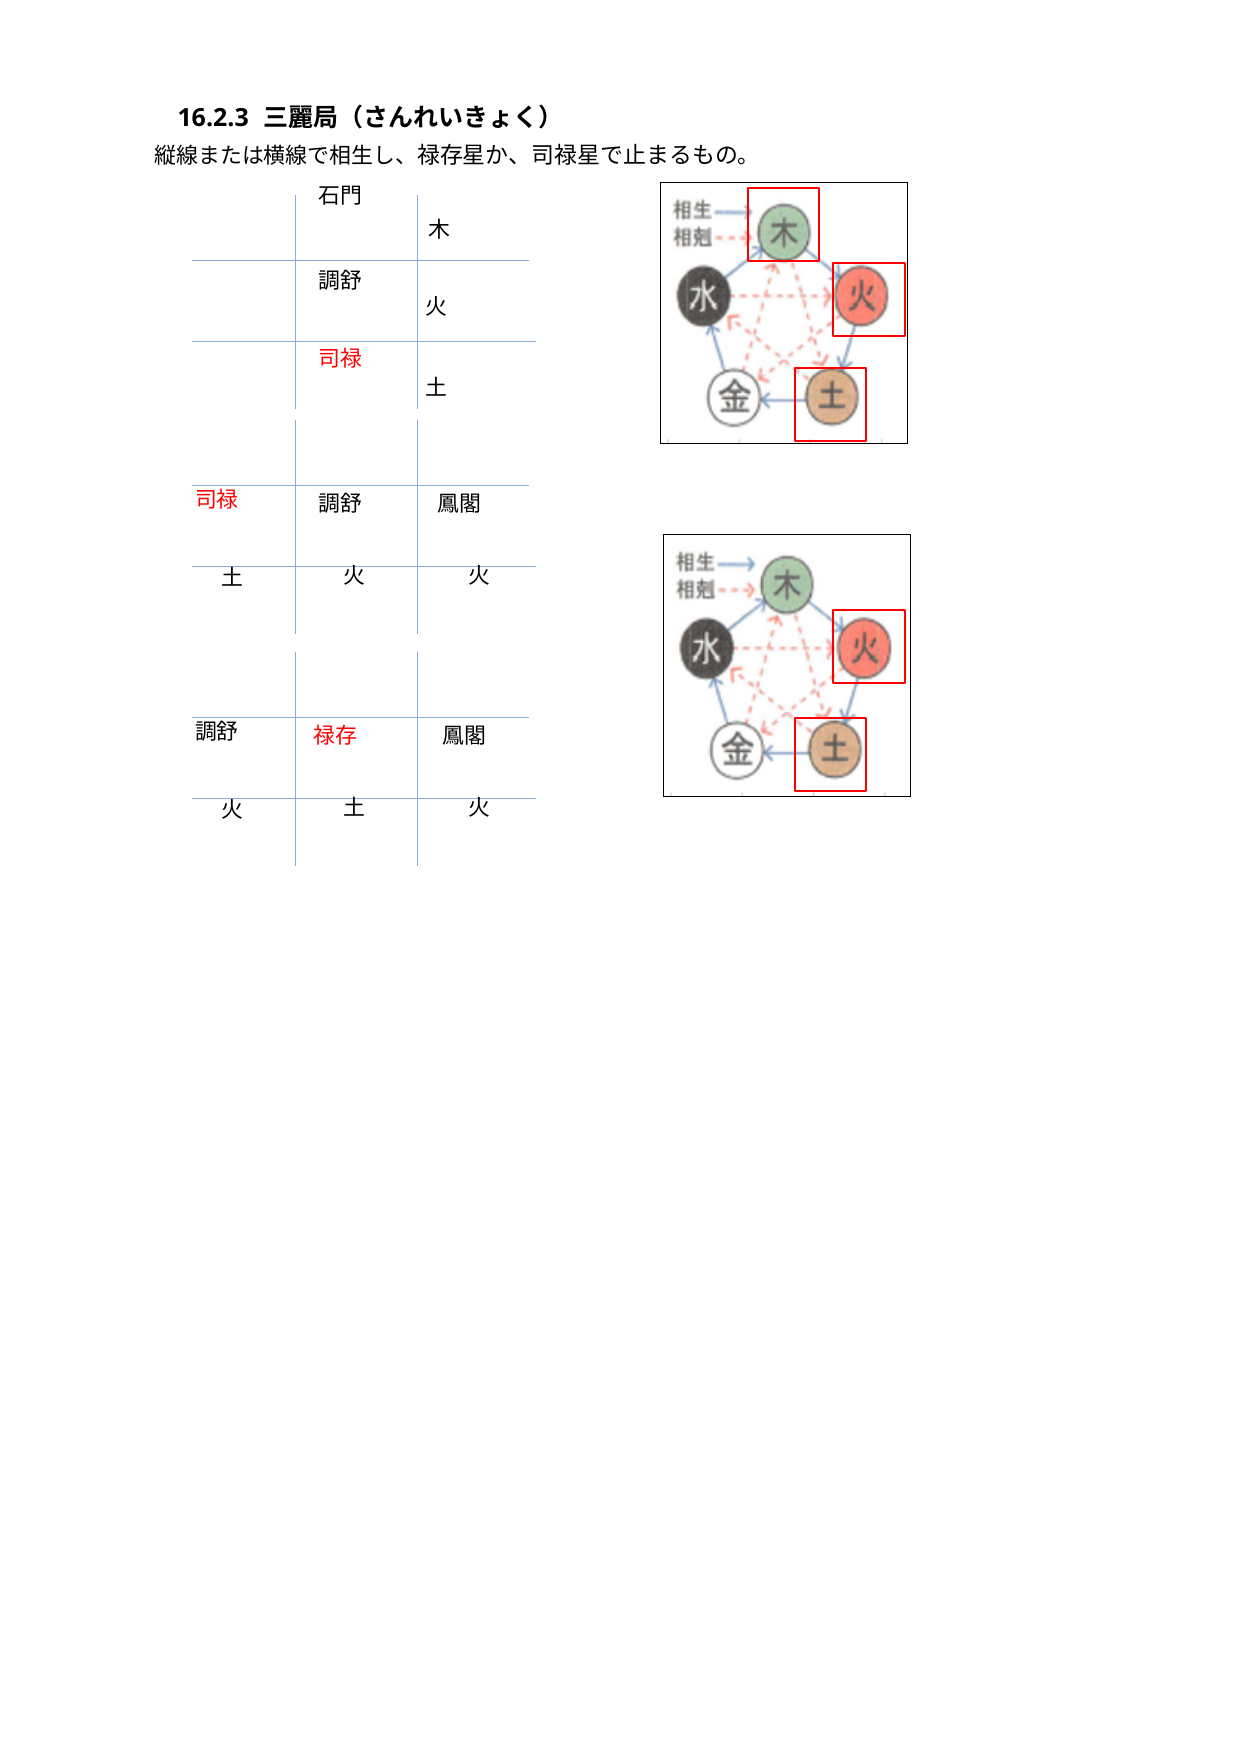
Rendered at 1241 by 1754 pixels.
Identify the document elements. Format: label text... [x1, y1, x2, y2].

picture [661, 183, 907, 443]
text 縦線または横線で相生し、禄存星か、司禄星で止まるもの。 [154, 134, 1167, 172]
list 三麗局（さんれいきょく） [177, 97, 1145, 134]
picture [664, 535, 910, 796]
